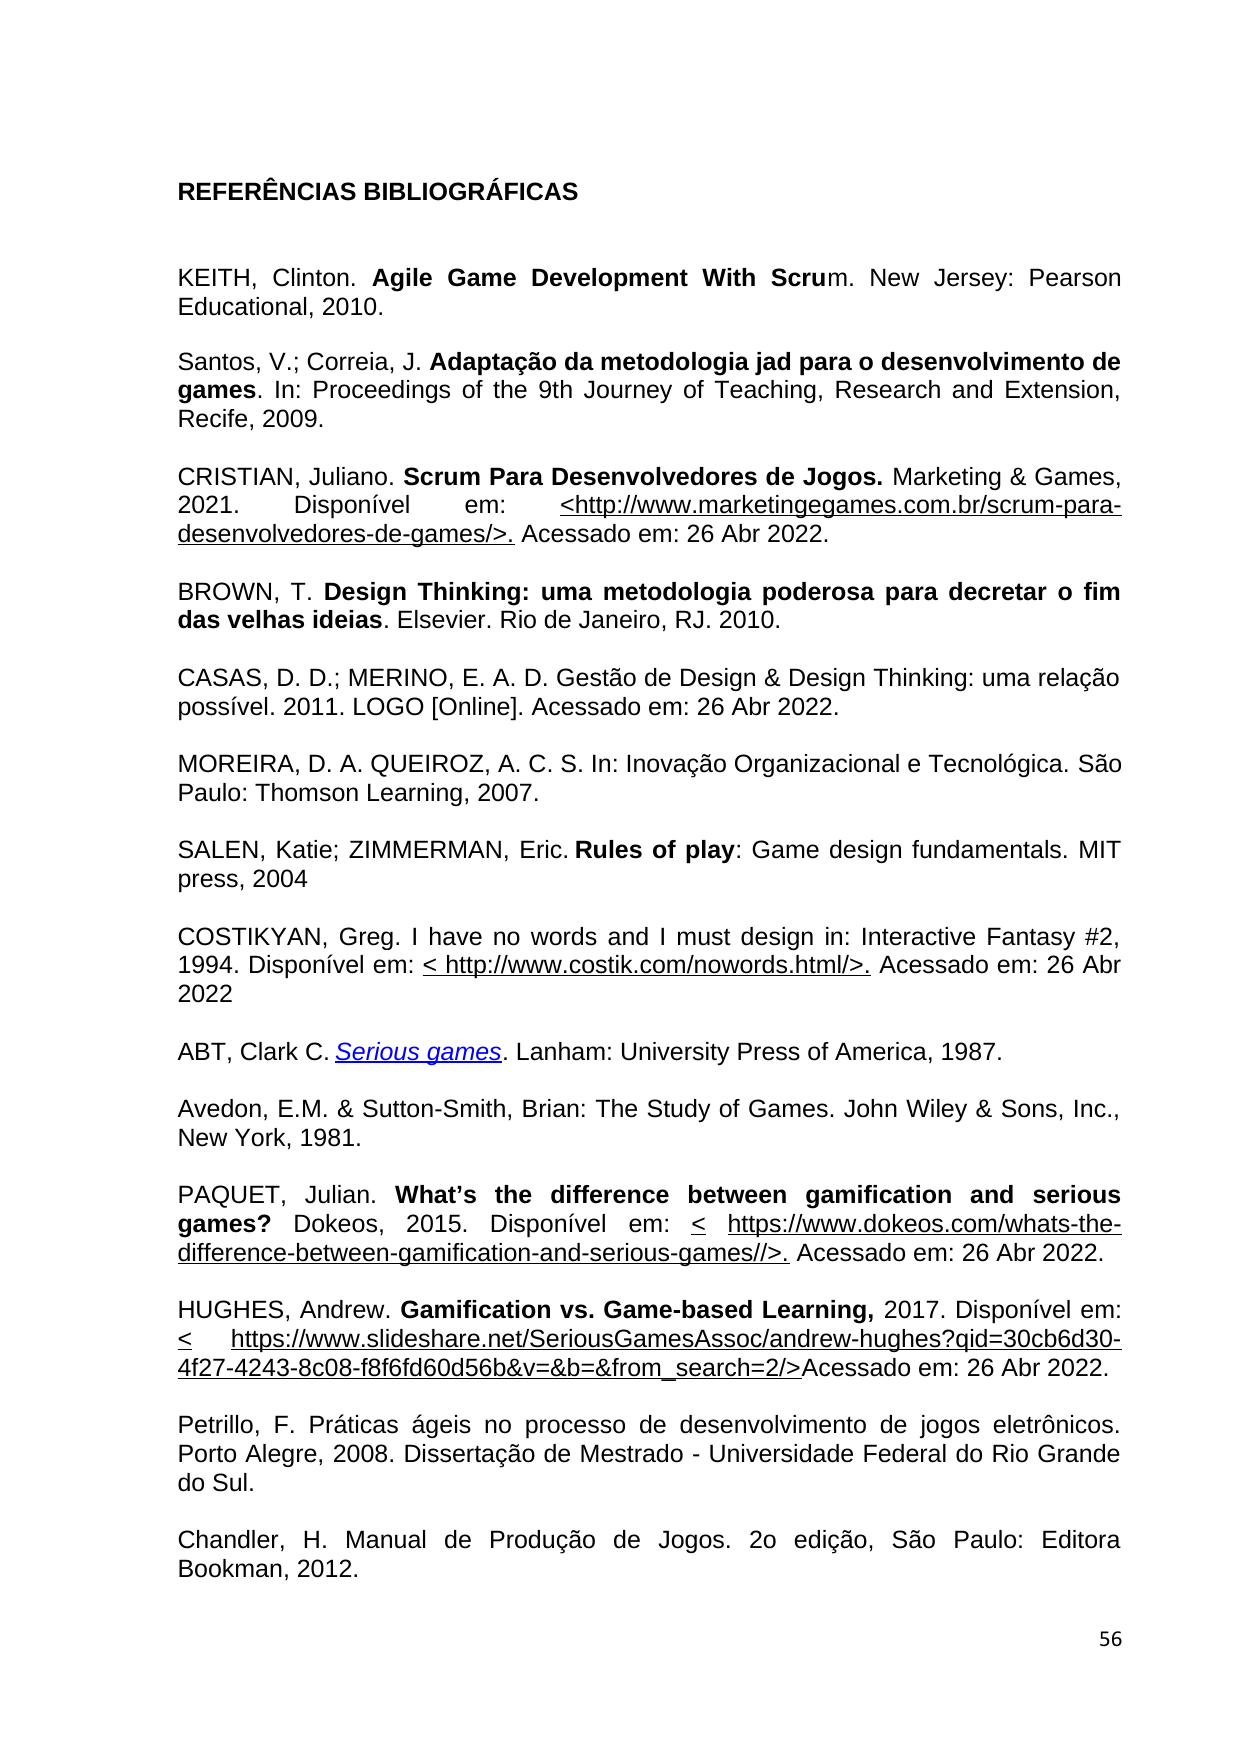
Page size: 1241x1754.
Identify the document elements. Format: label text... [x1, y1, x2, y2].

text COSTIKYAN, Greg. I have no words and I must design in: Interactive Fantasy #2, 1994. Disponível em: < http://www.costik.com/nowords.html/>. Acessado em: 26 Abr 2022 [177, 921, 1122, 1008]
text KEITH, Clinton. Agile Game Development With Scrum. New Jersey: Pearson Educational, 2010. [177, 263, 1122, 321]
text ABT, Clark C. Serious games. Lanham: University Press of America, 1987. [177, 1036, 1122, 1065]
text BROWN, T. Design Thinking: uma metodologia poderosa para decretar o fim das velhas ideias. Elsevier. Rio de Janeiro, RJ. 2010. [177, 576, 1122, 634]
text PAQUET, Julian. What’s the difference between gamification and serious games? Dokeos, 2015. Disponível em: < https://www.dokeos.com/whats-the-difference-between-gamification-and-serious-games//>. Acessado em: 26 Abr 2022. [177, 1180, 1122, 1266]
text HUGHES, Andrew. Gamification vs. Game-based Learning, 2017. Disponível em: < https://www.slideshare.net/SeriousGamesAssoc/andrew-hughes?qid=30cb6d30-4f27-4243-8c08-f8f6fd60d56b&v=&b=&from_search=2/>Acessado em: 26 Abr 2022. [177, 1295, 1122, 1381]
text Avedon, E.M. & Sutton-Smith, Brian: The Study of Games. John Wiley & Sons, Inc., New York, 1981. [177, 1094, 1122, 1151]
text SALEN, Katie; ZIMMERMAN, Eric. Rules of play: Game design fundamentals. MIT press, 2004 [308, 835, 1122, 893]
text CASAS, D. D.; MERINO, E. A. D. Gestão de Design & Design Thinking: uma relação possível. 2011. LOGO [Online]. Acessado em: 26 Abr 2022. [177, 663, 1122, 720]
text CRISTIAN, Juliano. Scrum Para Desenvolvedores de Jogos. Marketing & Games, 2021. Disponível em: <http://www.marketingegames.com.br/scrum-para-desenvolvedores-de-games/>. Acessado em: 26 Abr 2022. [177, 461, 1122, 548]
text Santos, V.; Correia, J. Adaptação da metodologia jad para o desenvolvimento de games. In: Proceedings of the 9th Journey of Teaching, Research and Extension, Recife, 2009. [177, 346, 1122, 433]
text Chandler, H. Manual de Produção de Jogos. 2o edição, São Paulo: Editora Bookman, 2012. [177, 1525, 1122, 1583]
text MOREIRA, D. A. QUEIROZ, A. C. S. In: Inovação Organizacional e Tecnológica. São Paulo: Thomson Learning, 2007. [177, 749, 1122, 806]
text Petrillo, F. Práticas ágeis no processo de desenvolvimento de jogos eletrônicos. Porto Alegre, 2008. Dissertação de Mestrado - Universidade Federal do Rio Grande do Sul. [177, 1410, 1122, 1496]
subtitle REFERÊNCIAS BIBLIOGRÁFICAS [177, 177, 1122, 206]
